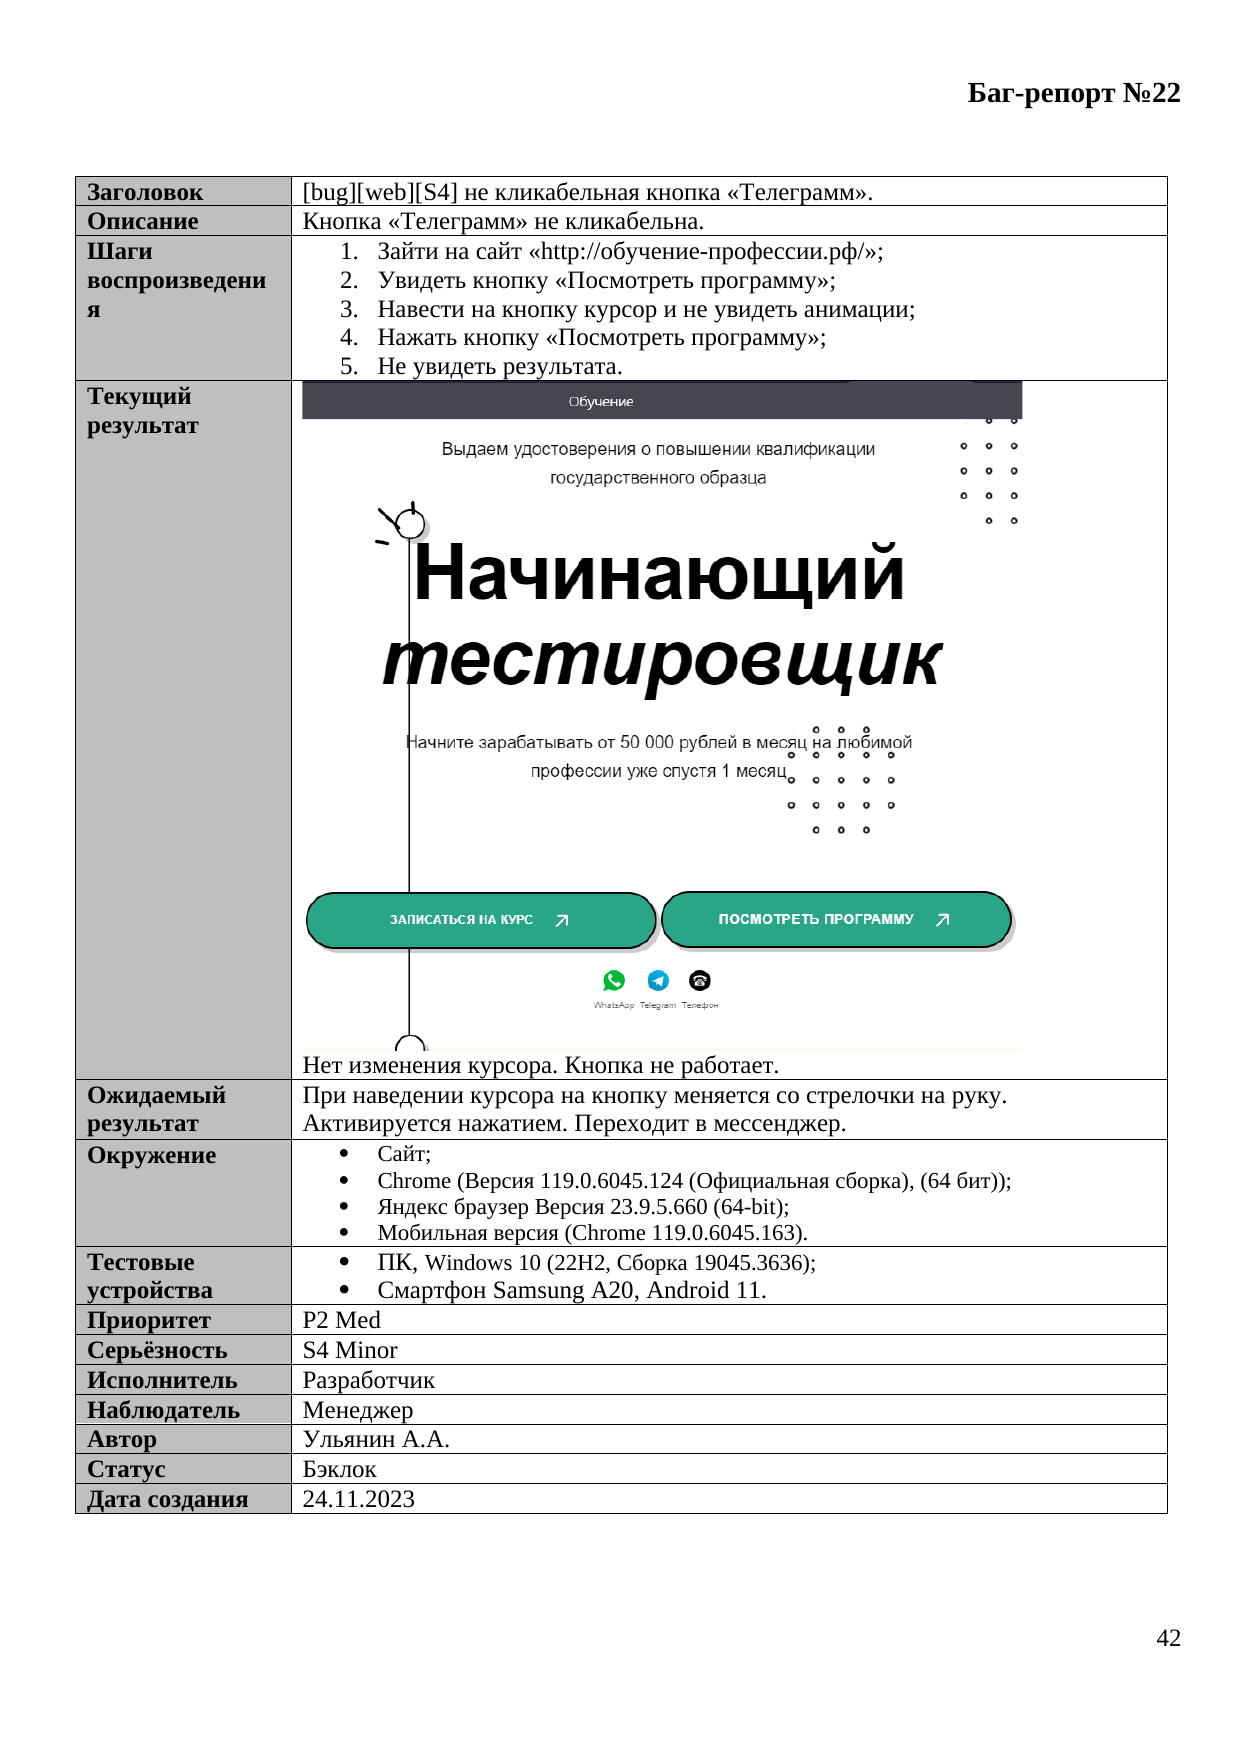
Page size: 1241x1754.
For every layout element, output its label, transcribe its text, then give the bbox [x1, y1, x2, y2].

table_cell Дата создания [76, 1484, 291, 1513]
table_cell Описание [76, 206, 291, 235]
table_cell Ожидаемый результат [76, 1080, 291, 1139]
table_cell Нет изменения курсора. Кнопка не работает. [292, 381, 1167, 1079]
table_header Заголовок [76, 177, 291, 205]
table_header [bug][web][S4] не кликабельная кнопка «Телеграмм». [292, 177, 1167, 205]
table_cell Бэклок [292, 1454, 1167, 1483]
table_cell Менеджер [292, 1395, 1167, 1423]
table_cell S4 Minor [292, 1335, 1167, 1364]
text Баг-репорт №22 [75, 75, 1181, 108]
table_cell Статус [76, 1454, 291, 1483]
table_cell Разработчик [292, 1365, 1167, 1394]
table_cell Окружение [76, 1140, 291, 1246]
table_cell Наблюдатель [76, 1395, 291, 1423]
table_cell Сайт; Chrome (Версия 119.0.6045.124 (Официальная сборка), (64 бит)); Яндекс браузер Версия 23.9.5.660 (64-bit); Мобильная версия (Chrome 119.0.6045.163). [292, 1140, 1167, 1246]
table_cell Ульянин А.А. [292, 1425, 1167, 1453]
table_cell 24.11.2023 [292, 1484, 1167, 1513]
table_cell Текущий результат [76, 381, 291, 1079]
table_cell Исполнитель [76, 1365, 291, 1394]
table_cell Серьёзность [76, 1335, 291, 1364]
table_cell Приоритет [76, 1305, 291, 1334]
table_cell Шаги воспроизведения [76, 236, 291, 380]
table_cell Автор [76, 1425, 291, 1453]
table_cell Зайти на сайт «http://обучение-профессии.рф/»; Увидеть кнопку «Посмотреть программу»; Навести на кнопку курсор и не увидеть анимации; Нажать кнопку «Посмотреть программу»; Не увидеть результата. [292, 236, 1167, 380]
table_cell При наведении курсора на кнопку меняется со стрелочки на руку. Активируется нажатием. Переходит в мессенджер. [292, 1080, 1167, 1139]
table_cell ПК, Windows 10 (22H2, Сборка 19045.3636); Смартфон Samsung A20, Android 11. [292, 1247, 1167, 1304]
table_cell Тестовые устройства [76, 1247, 291, 1304]
table_cell Кнопка «Телеграмм» не кликабельна. [292, 206, 1167, 235]
table_cell P2 Med [292, 1305, 1167, 1334]
picture [302, 381, 1023, 1051]
